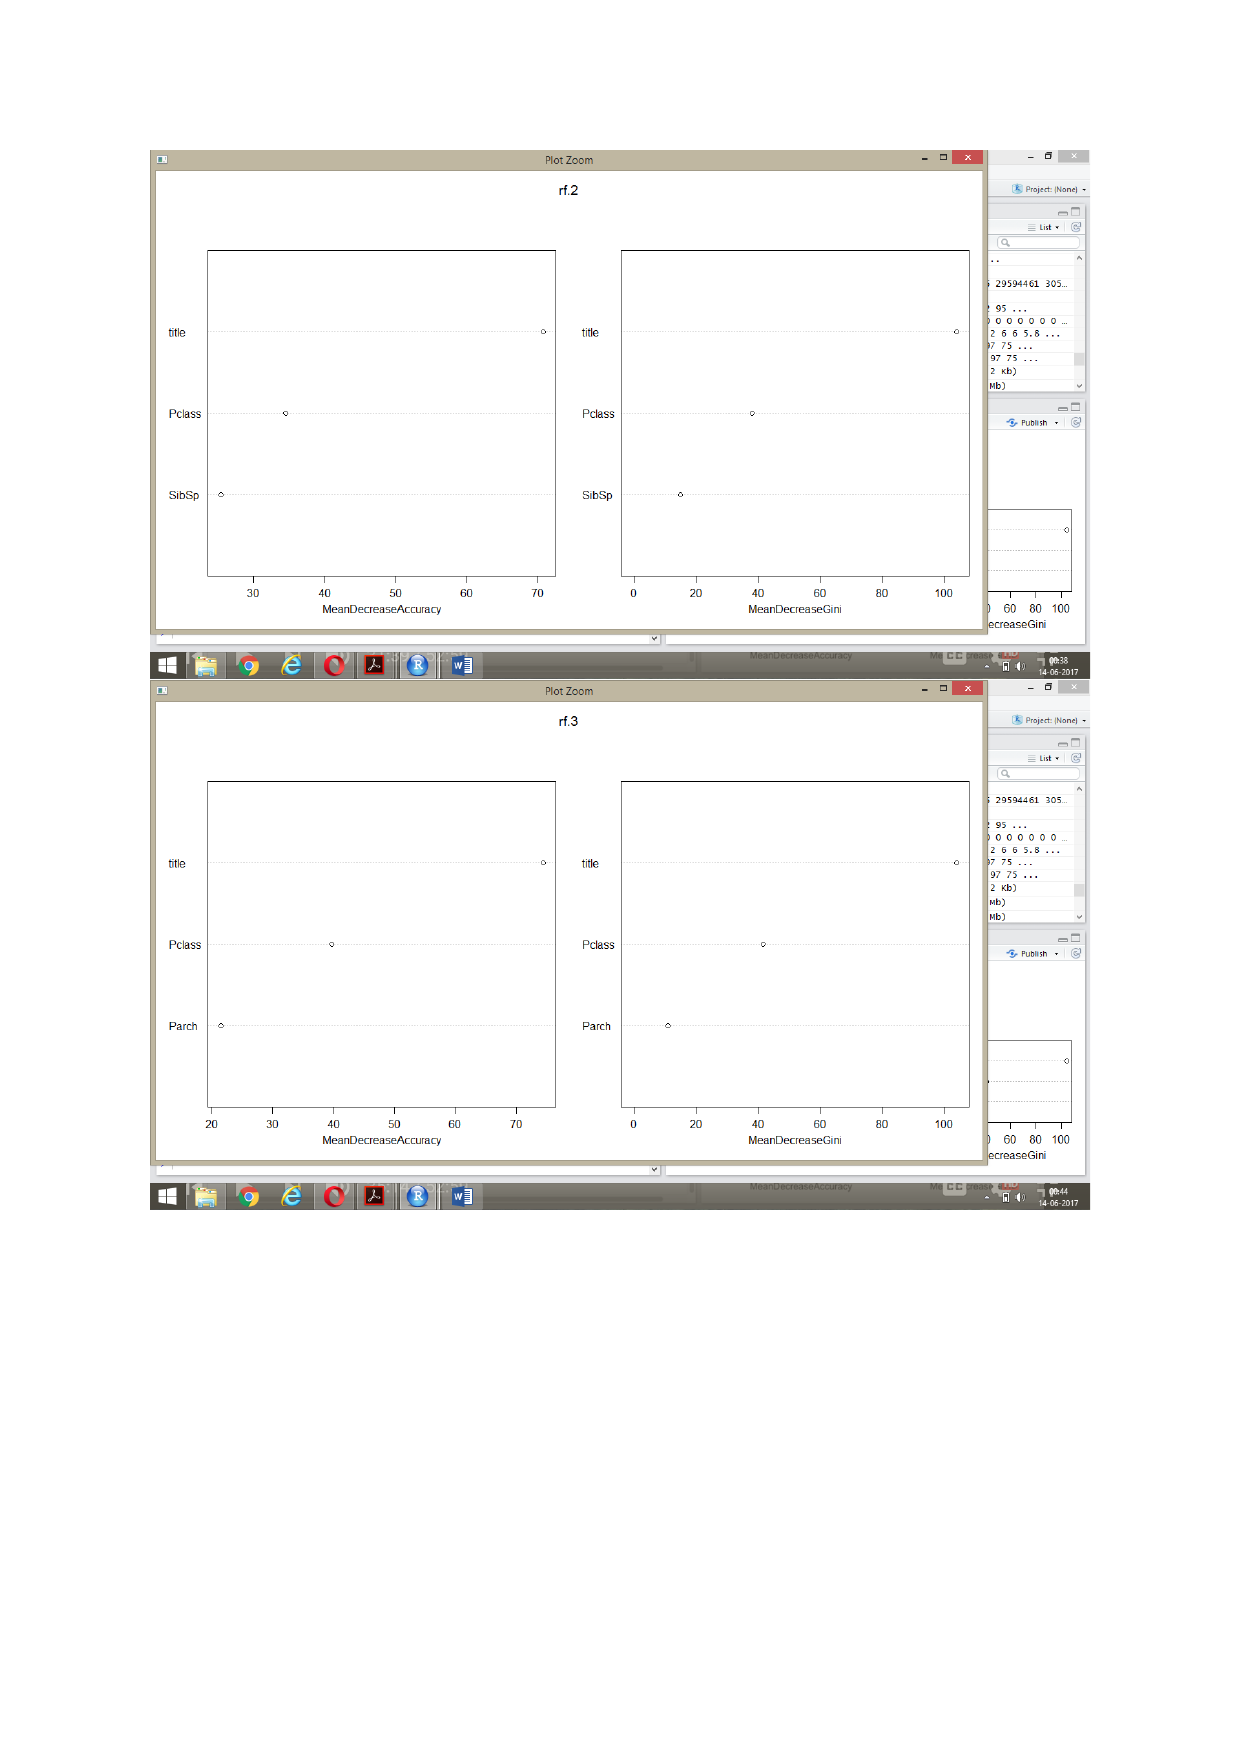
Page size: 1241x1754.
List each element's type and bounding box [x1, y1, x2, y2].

picture [150, 150, 1091, 679]
picture [150, 680, 1091, 1210]
